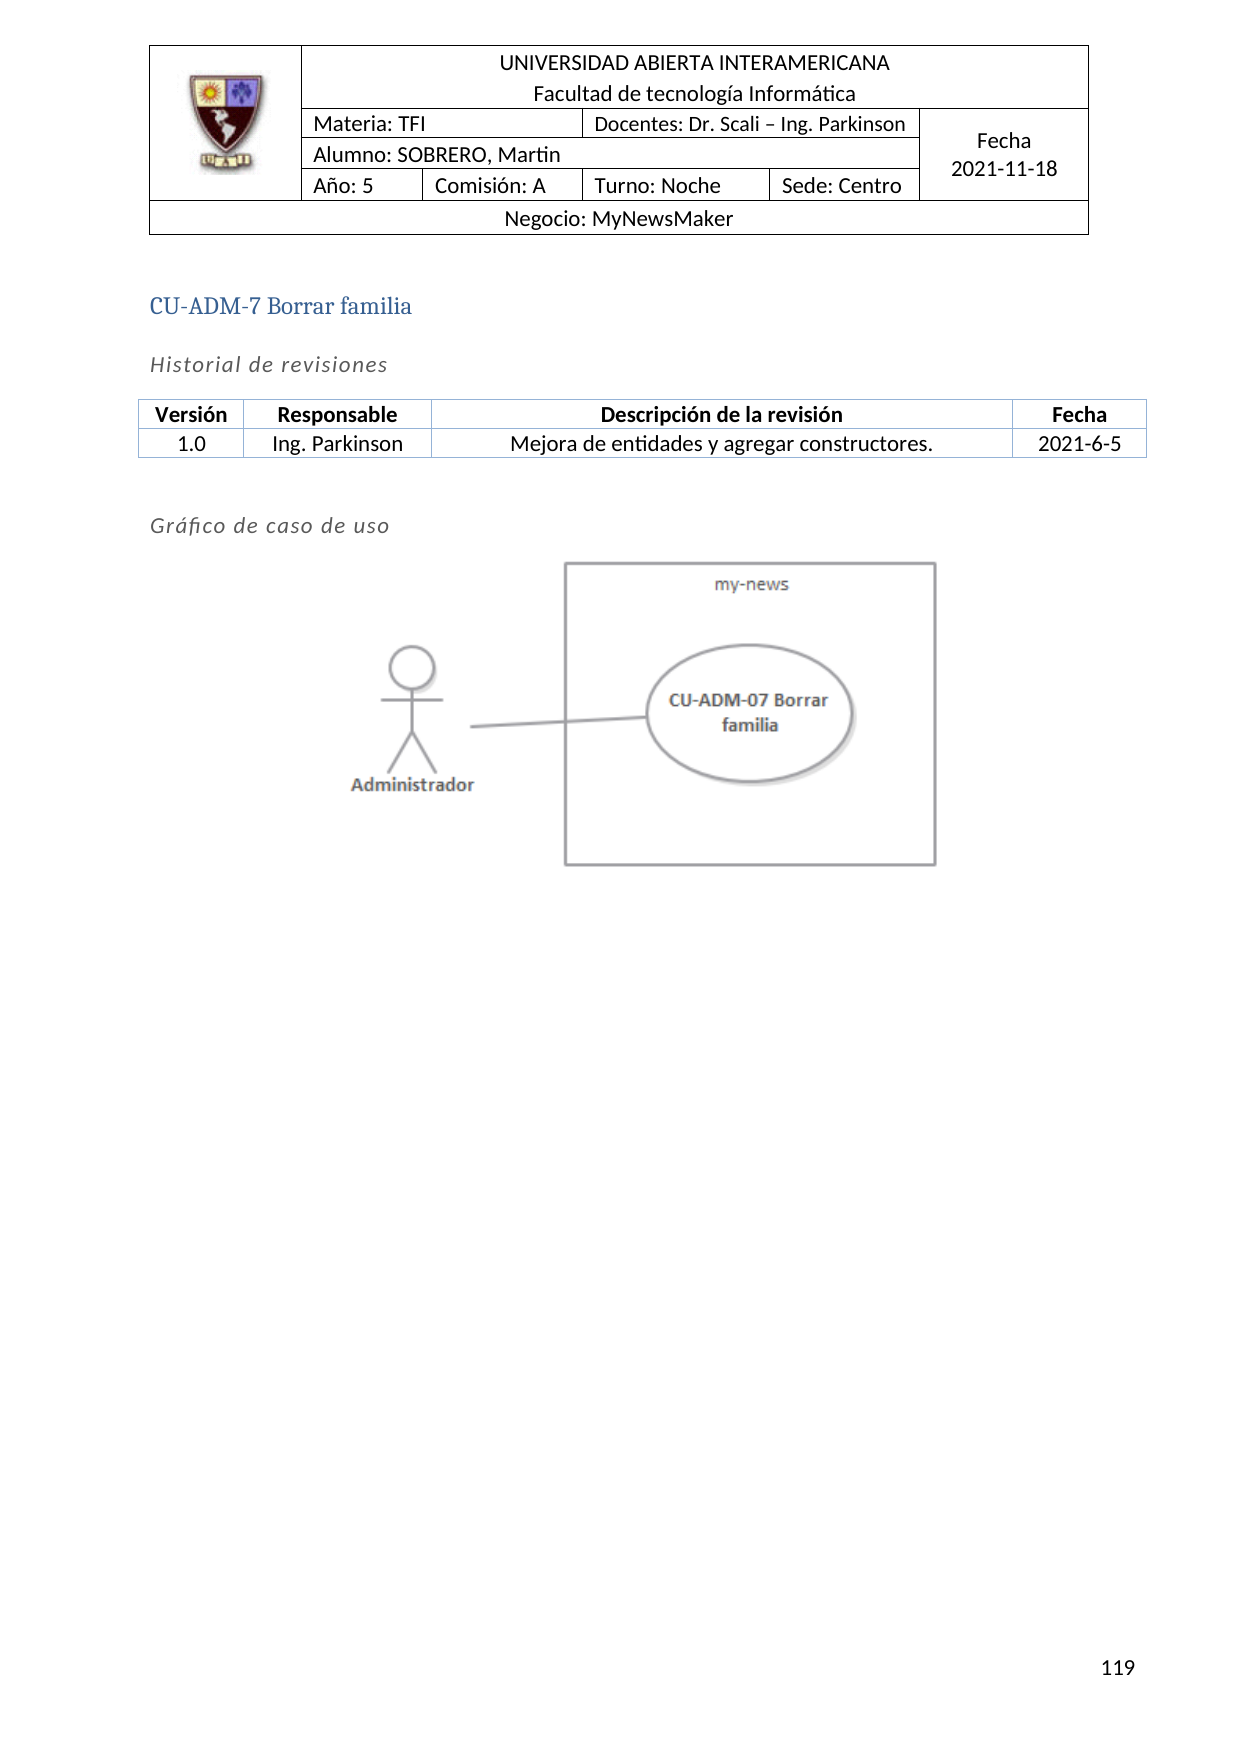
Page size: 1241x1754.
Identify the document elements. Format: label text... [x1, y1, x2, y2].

table_cell Mejora de entidades y agregar constructores. [432, 429, 1012, 457]
subtitle CU-ADM-7 Borrar familia [150, 292, 1135, 321]
picture [345, 559, 940, 873]
picture [175, 67, 276, 180]
table_header Versión [139, 400, 243, 428]
table_cell Ing. Parkinson [244, 429, 431, 457]
table_cell 2021-6-5 [1013, 429, 1146, 457]
subtitle Historial de revisiones [150, 350, 1135, 378]
subtitle Gráfico de caso de uso [150, 511, 1135, 539]
table_cell 1.0 [139, 429, 243, 457]
table_header Descripción de la revisión [432, 400, 1012, 428]
table_header Fecha [1013, 400, 1146, 428]
table_header Responsable [244, 400, 431, 428]
